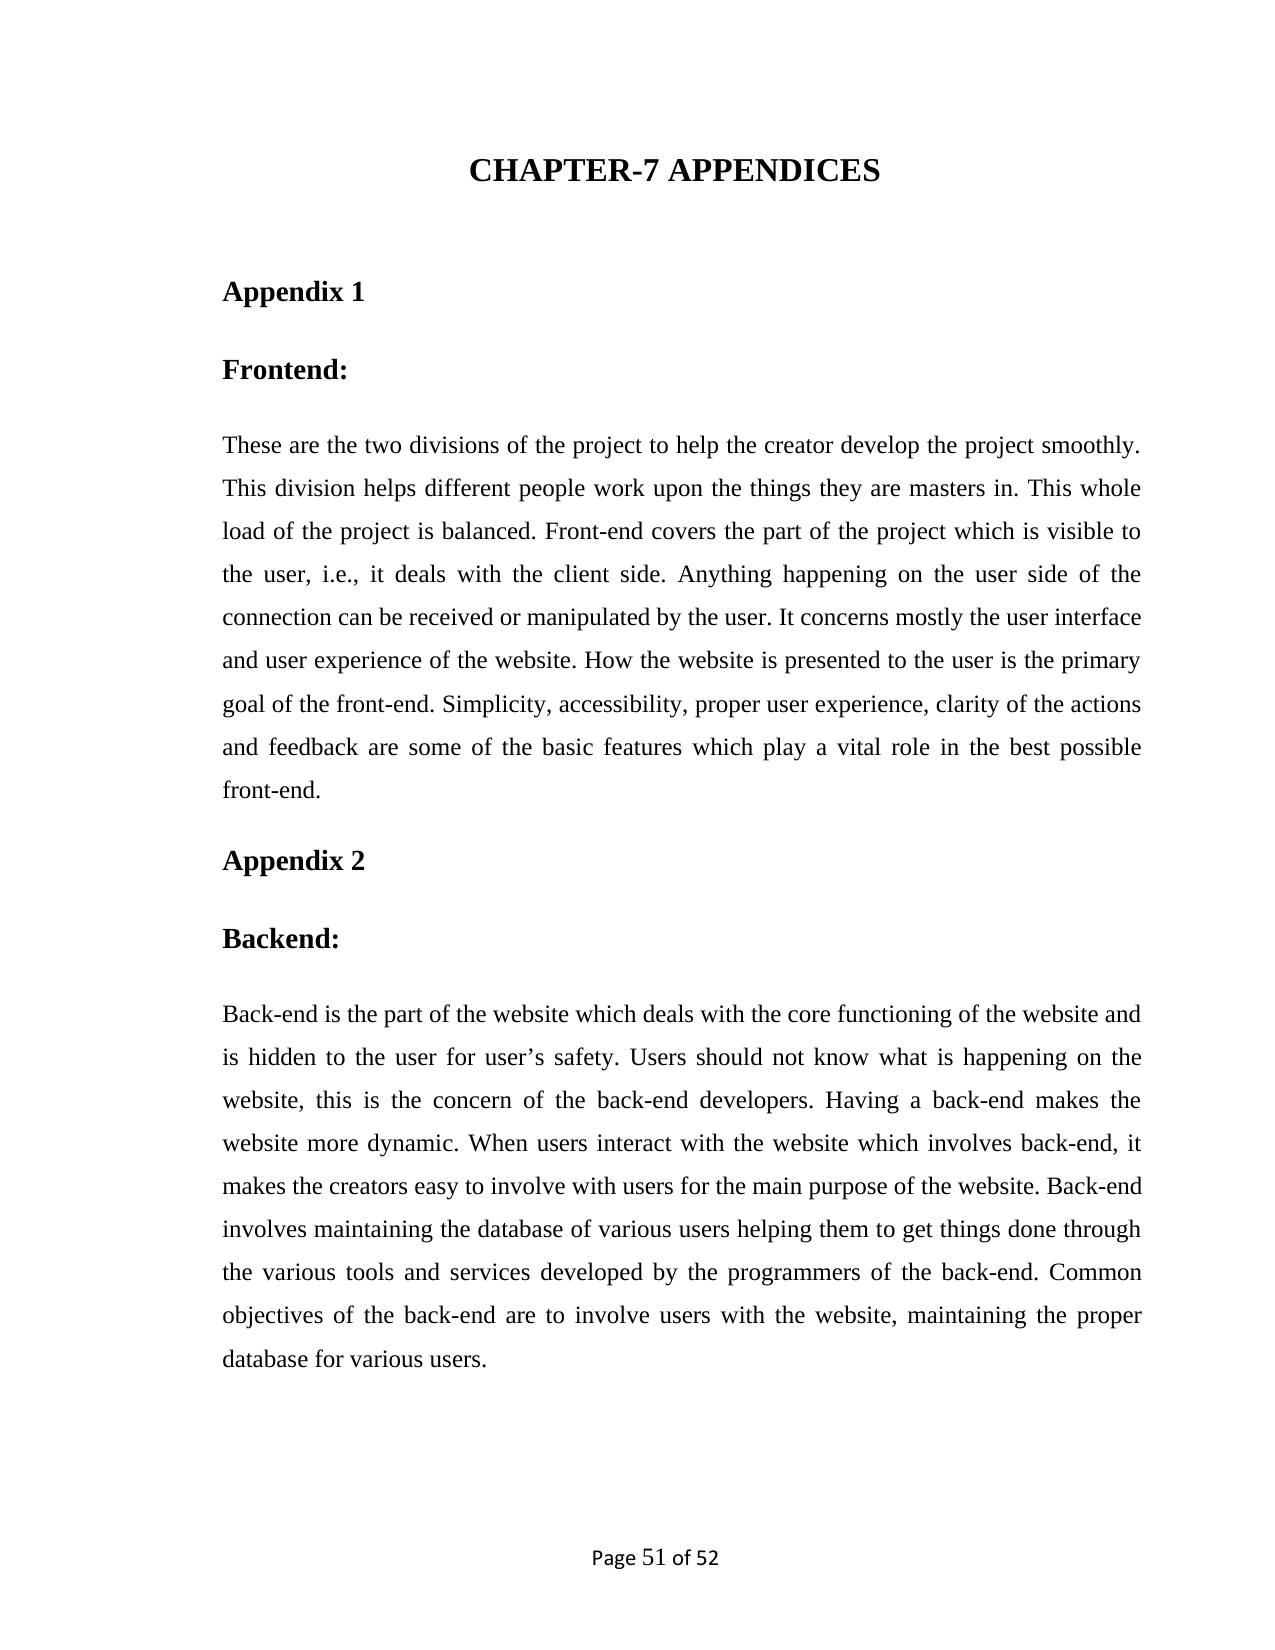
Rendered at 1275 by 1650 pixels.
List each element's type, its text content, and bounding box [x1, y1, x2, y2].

text Appendix 1 [222, 274, 1143, 308]
text Back-end is the part of the website which deals with the core functioning of the website and is hidden to the user for user’s safety. Users should not know what is happening on the website, this is the concern of the back-end developers. Having a back-end makes the website more dynamic. When users interact with the website which involves back-end, it makes the creators easy to involve with users for the main purpose of the website. Back-end involves maintaining the database of various users helping them to get things done through the various tools and services developed by the programmers of the back-end. Common objectives of the back-end are to involve users with the website, maintaining the proper database for various users. [222, 999, 1143, 1372]
text These are the two divisions of the project to help the creator develop the project smoothly. This division helps different people work upon the things they are masters in. This whole load of the project is balanced. Front-end covers the part of the project which is visible to the user, i.e., it deals with the client side. Anything happening on the user side of the connection can be received or manipulated by the user. It concerns mostly the user interface and user experience of the website. How the website is presented to the user is the primary goal of the front-end. Simplicity, accessibility, proper user experience, clarity of the actions and feedback are some of the basic features which play a vital role in the best possible front-end. [222, 430, 1143, 804]
text Backend: [222, 921, 1143, 954]
text Frontend: [222, 352, 1143, 386]
text Appendix 2 [222, 843, 1143, 877]
subtitle CHAPTER-7 APPENDICES [222, 150, 1127, 188]
